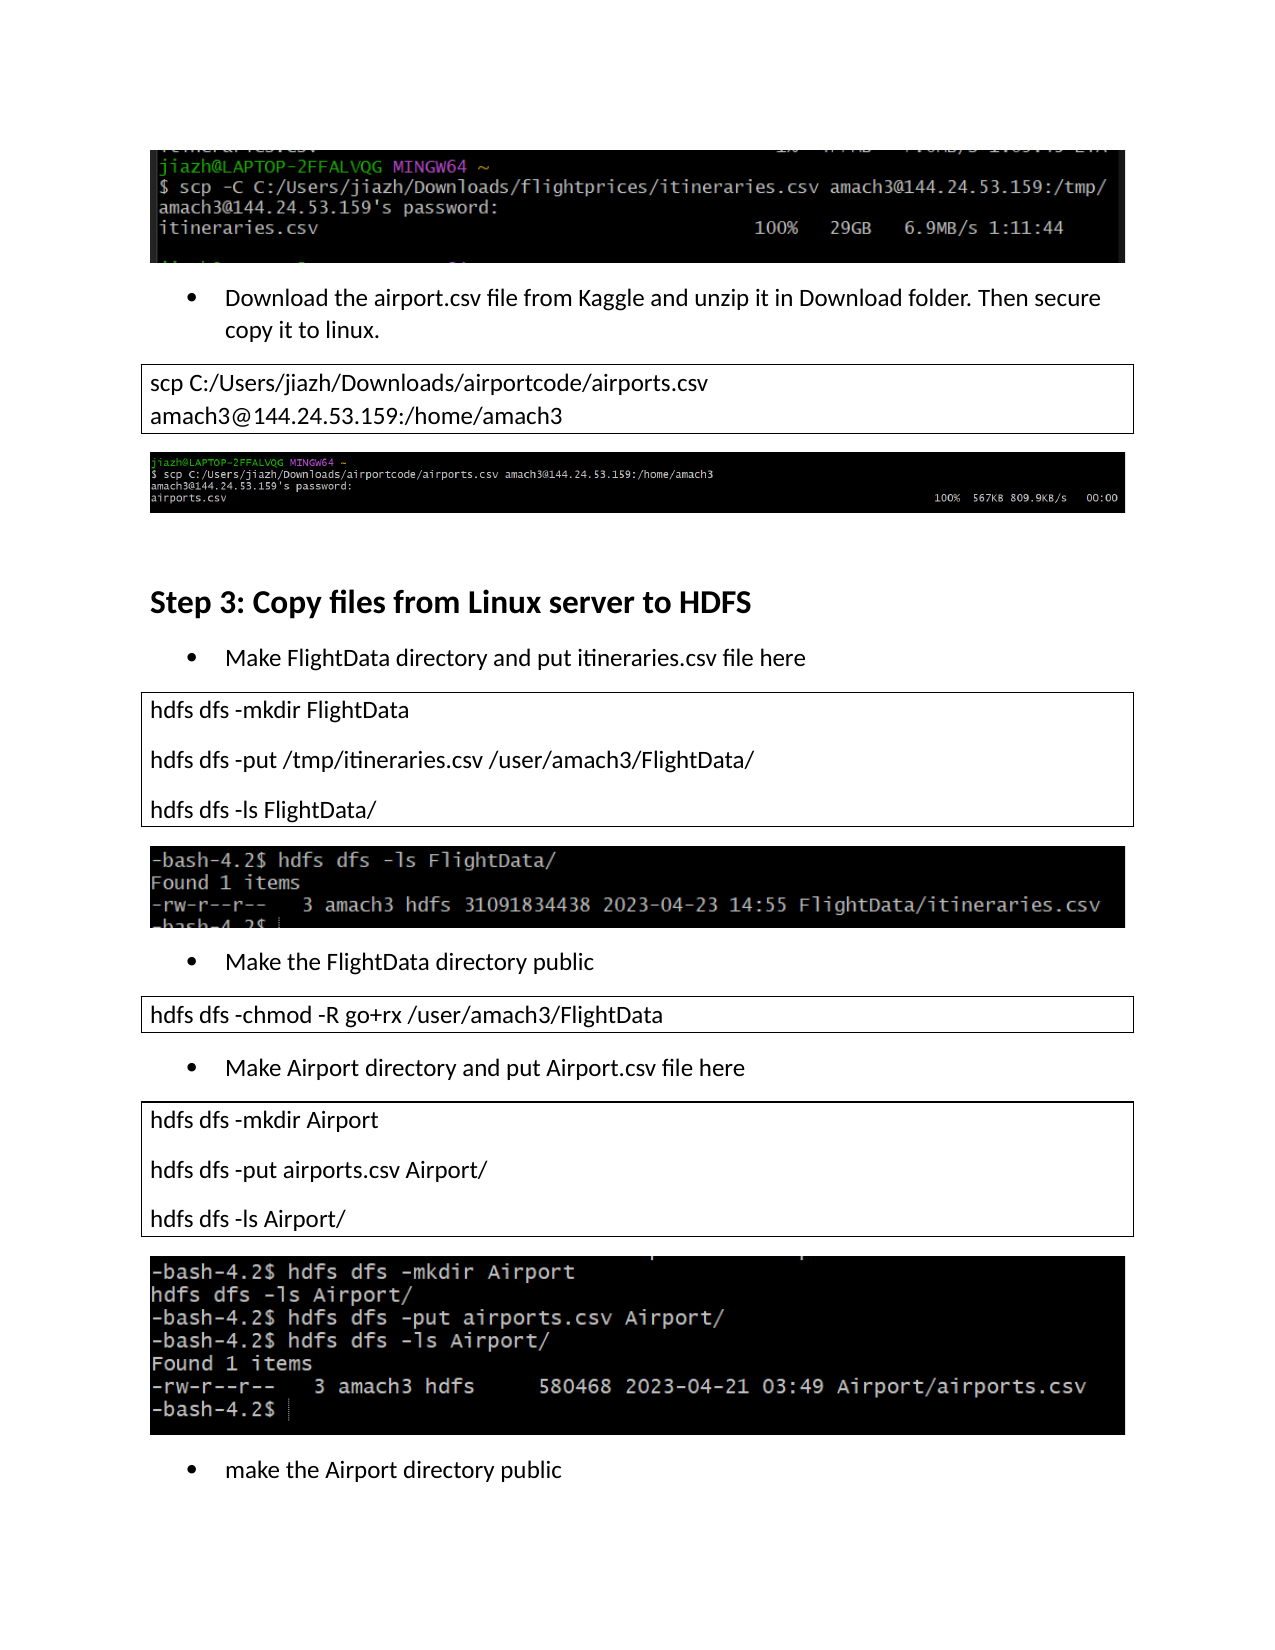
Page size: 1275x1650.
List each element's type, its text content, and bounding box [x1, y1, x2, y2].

list Make Airport directory and put Airport.csv file here [187, 1052, 1125, 1082]
picture [150, 846, 1125, 928]
text Step 3: Copy files from Linux server to HDFS [150, 581, 1125, 622]
picture [150, 452, 1125, 513]
list Download the airport.csv file from Kaggle and unzip it in Download folder. Then secure copy it to linux. [187, 282, 1125, 345]
text hdfs dfs -put airports.csv Airport/ [142, 1151, 1133, 1184]
text hdfs dfs -chmod -R go+rx /user/amach3/FlightData [142, 997, 1133, 1032]
list make the Airport directory public [187, 1454, 1125, 1484]
text hdfs dfs -put /tmp/itineraries.csv /user/amach3/FlightData/ [142, 741, 1133, 775]
list Make the FlightData directory public [187, 946, 1125, 977]
text hdfs dfs -ls Airport/ [142, 1201, 1133, 1236]
picture [150, 150, 1125, 263]
list Make FlightData directory and put itineraries.csv file here [187, 642, 1125, 672]
text hdfs dfs -mkdir Airport [142, 1103, 1133, 1135]
picture [150, 1256, 1125, 1435]
text hdfs dfs -mkdir FlightData [142, 693, 1133, 725]
text hdfs dfs -ls FlightData/ [142, 791, 1133, 826]
text scp C:/Users/jiazh/Downloads/airportcode/airports.csv amach3@144.24.53.159:/home/amach3 [142, 365, 1133, 433]
